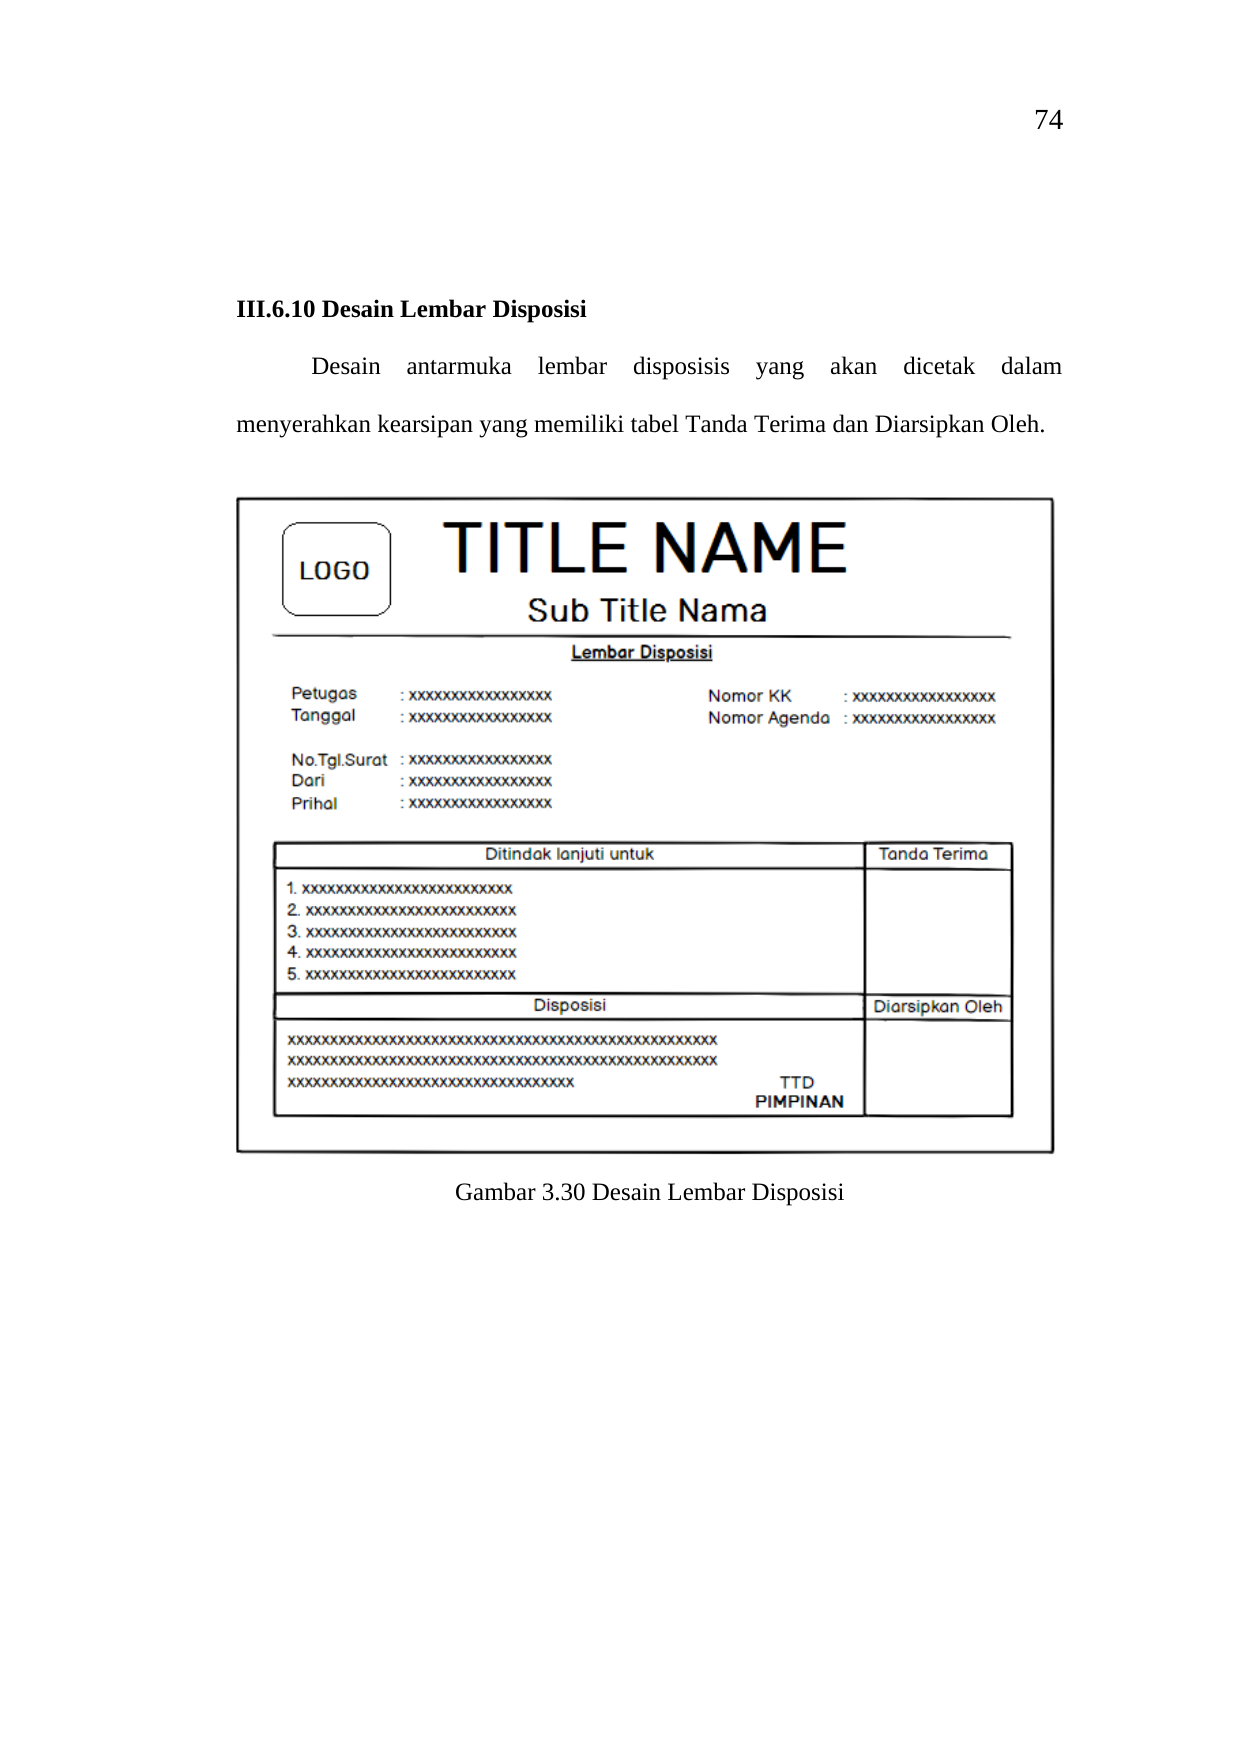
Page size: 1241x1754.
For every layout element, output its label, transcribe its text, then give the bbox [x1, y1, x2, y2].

text Desain antarmuka lembar disposisis yang akan dicetak dalam menyerahkan kearsipan yang memiliki tabel Tanda Terima dan Diarsipkan Oleh. [236, 351, 1063, 437]
text Gambar 3.30 Desain Lembar Disposisi [236, 1177, 1063, 1206]
subtitle Desain Lembar Disposisi [236, 294, 1063, 322]
picture [236, 491, 1064, 1165]
